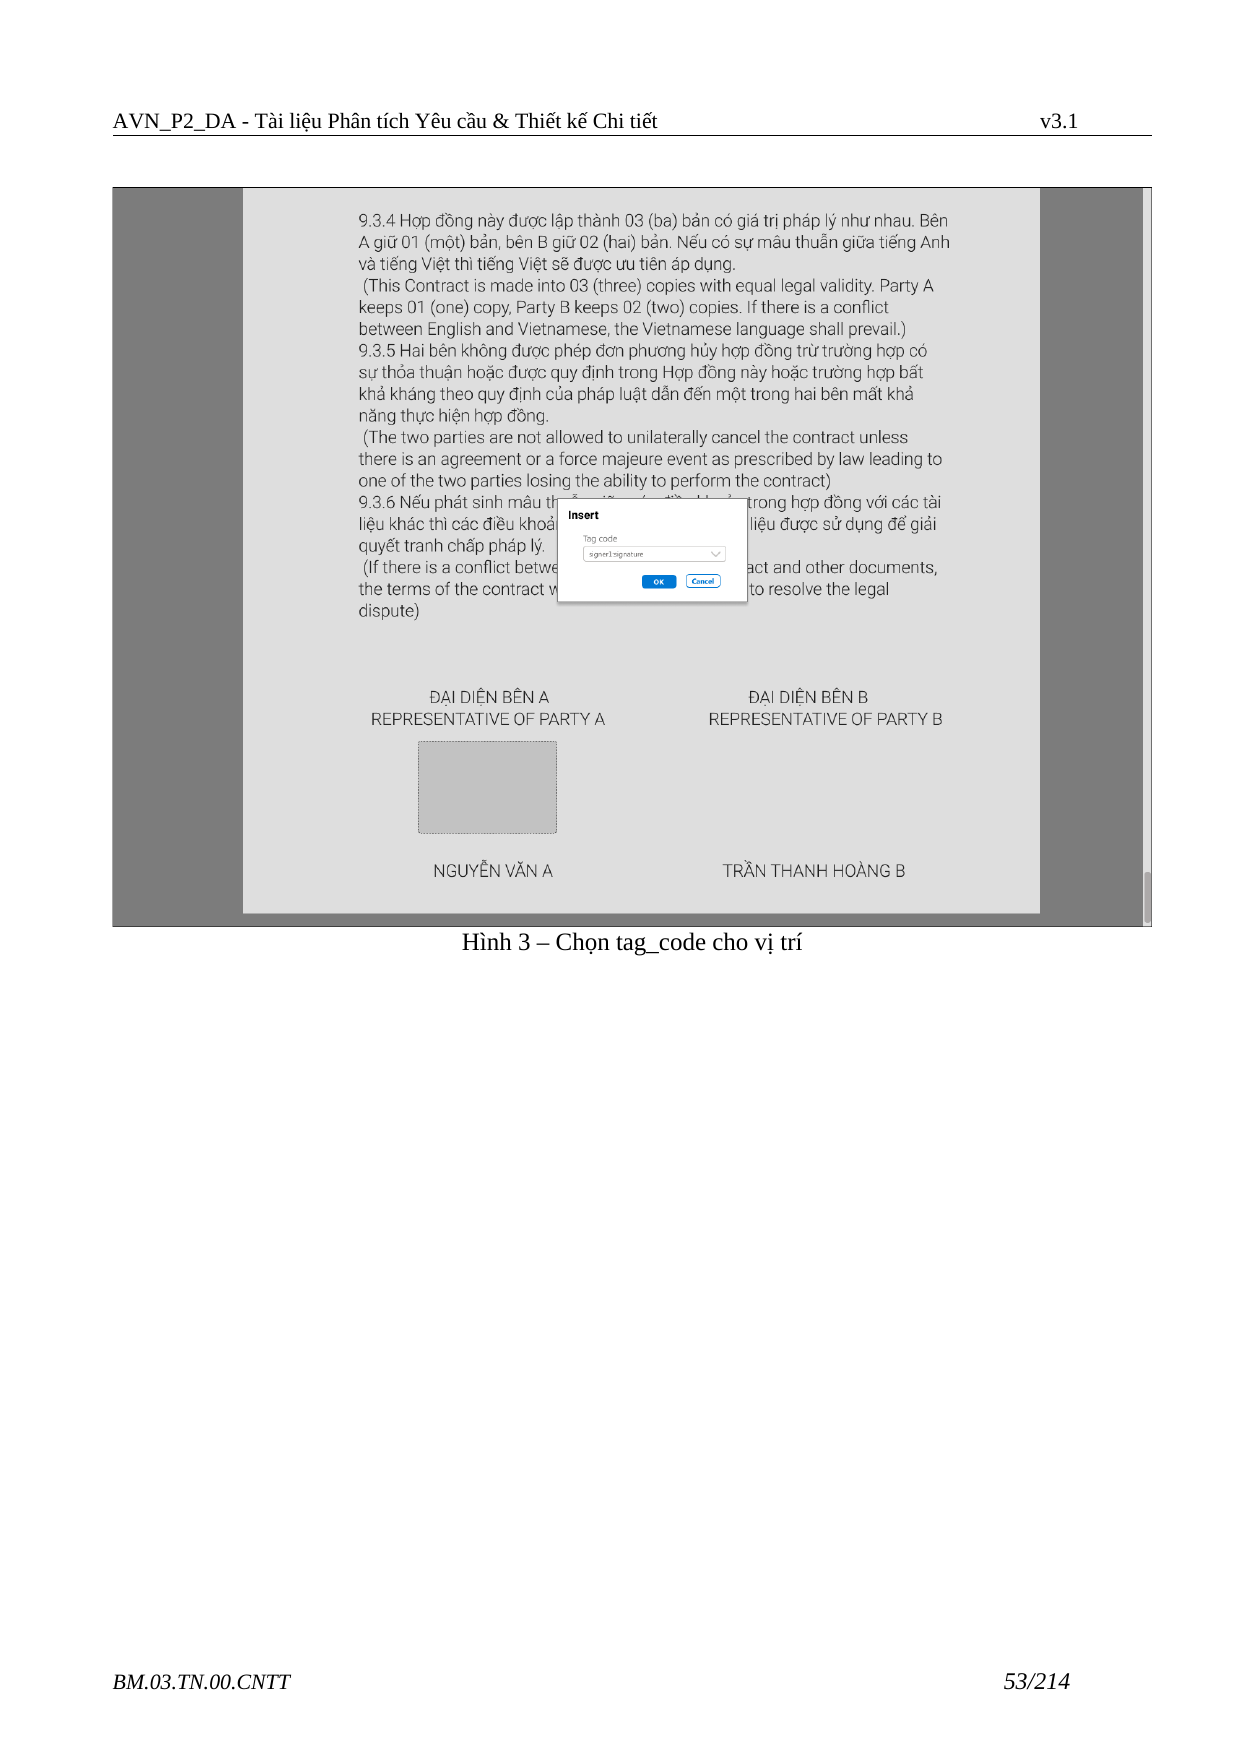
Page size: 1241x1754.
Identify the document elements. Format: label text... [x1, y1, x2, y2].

picture [112, 187, 1152, 927]
text Hình 3 – Chọn tag_code cho vị trí [112, 927, 1152, 955]
